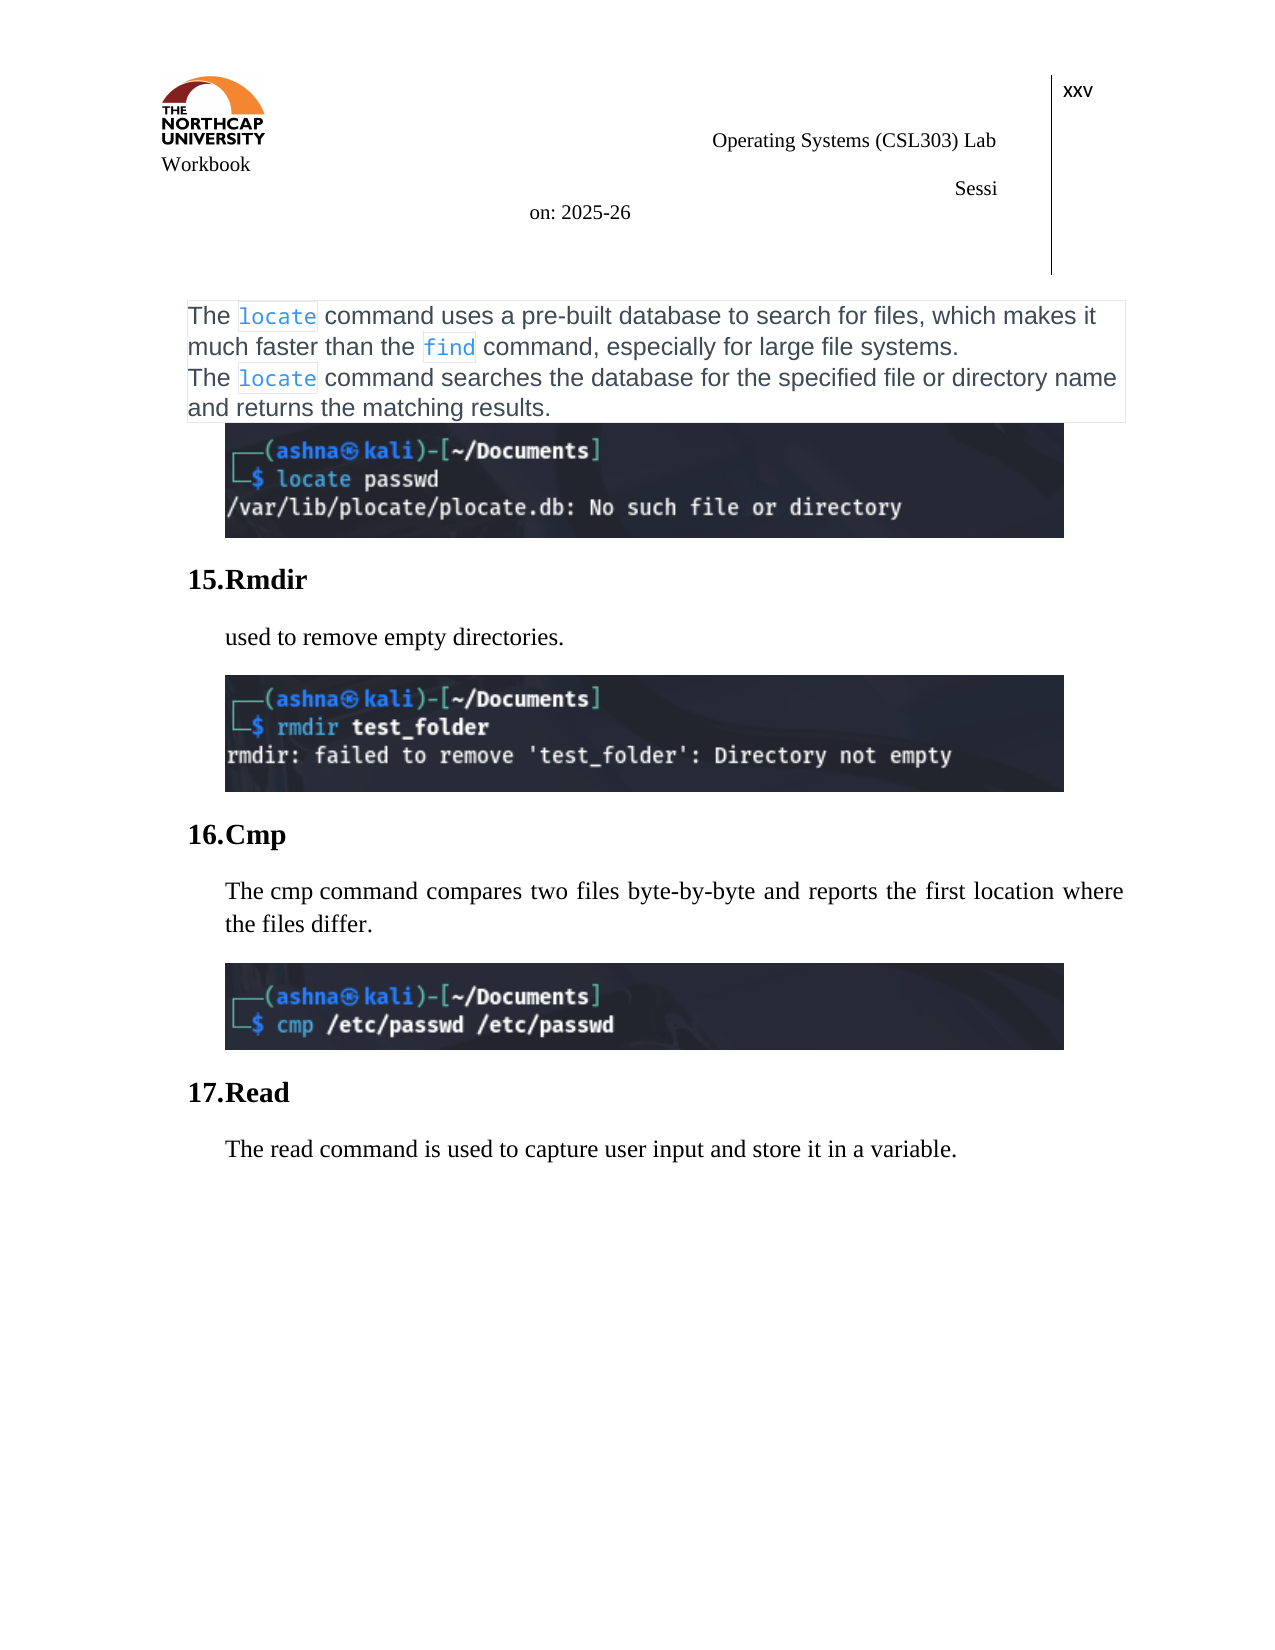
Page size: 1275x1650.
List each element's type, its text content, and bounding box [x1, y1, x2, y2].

list Read [187, 1075, 1125, 1108]
picture [225, 675, 1064, 792]
text The locate command uses a pre-built database to search for files, which makes it much faster than the find command, especially for large file systems. The locate command searches the database for the specified file or directory name and returns the matching results. [188, 301, 1125, 422]
list Cmp [187, 817, 1125, 850]
text The read command is used to capture user input and store it in a variable. [225, 1134, 1125, 1163]
text used to remove empty directories. [225, 622, 1125, 651]
list Rmdir [187, 562, 1125, 596]
picture [225, 423, 1064, 538]
text The cmp command compares two files byte-by-byte and reports the first location where the files differ. [225, 876, 1125, 938]
picture [161, 75, 265, 147]
picture [225, 963, 1064, 1050]
